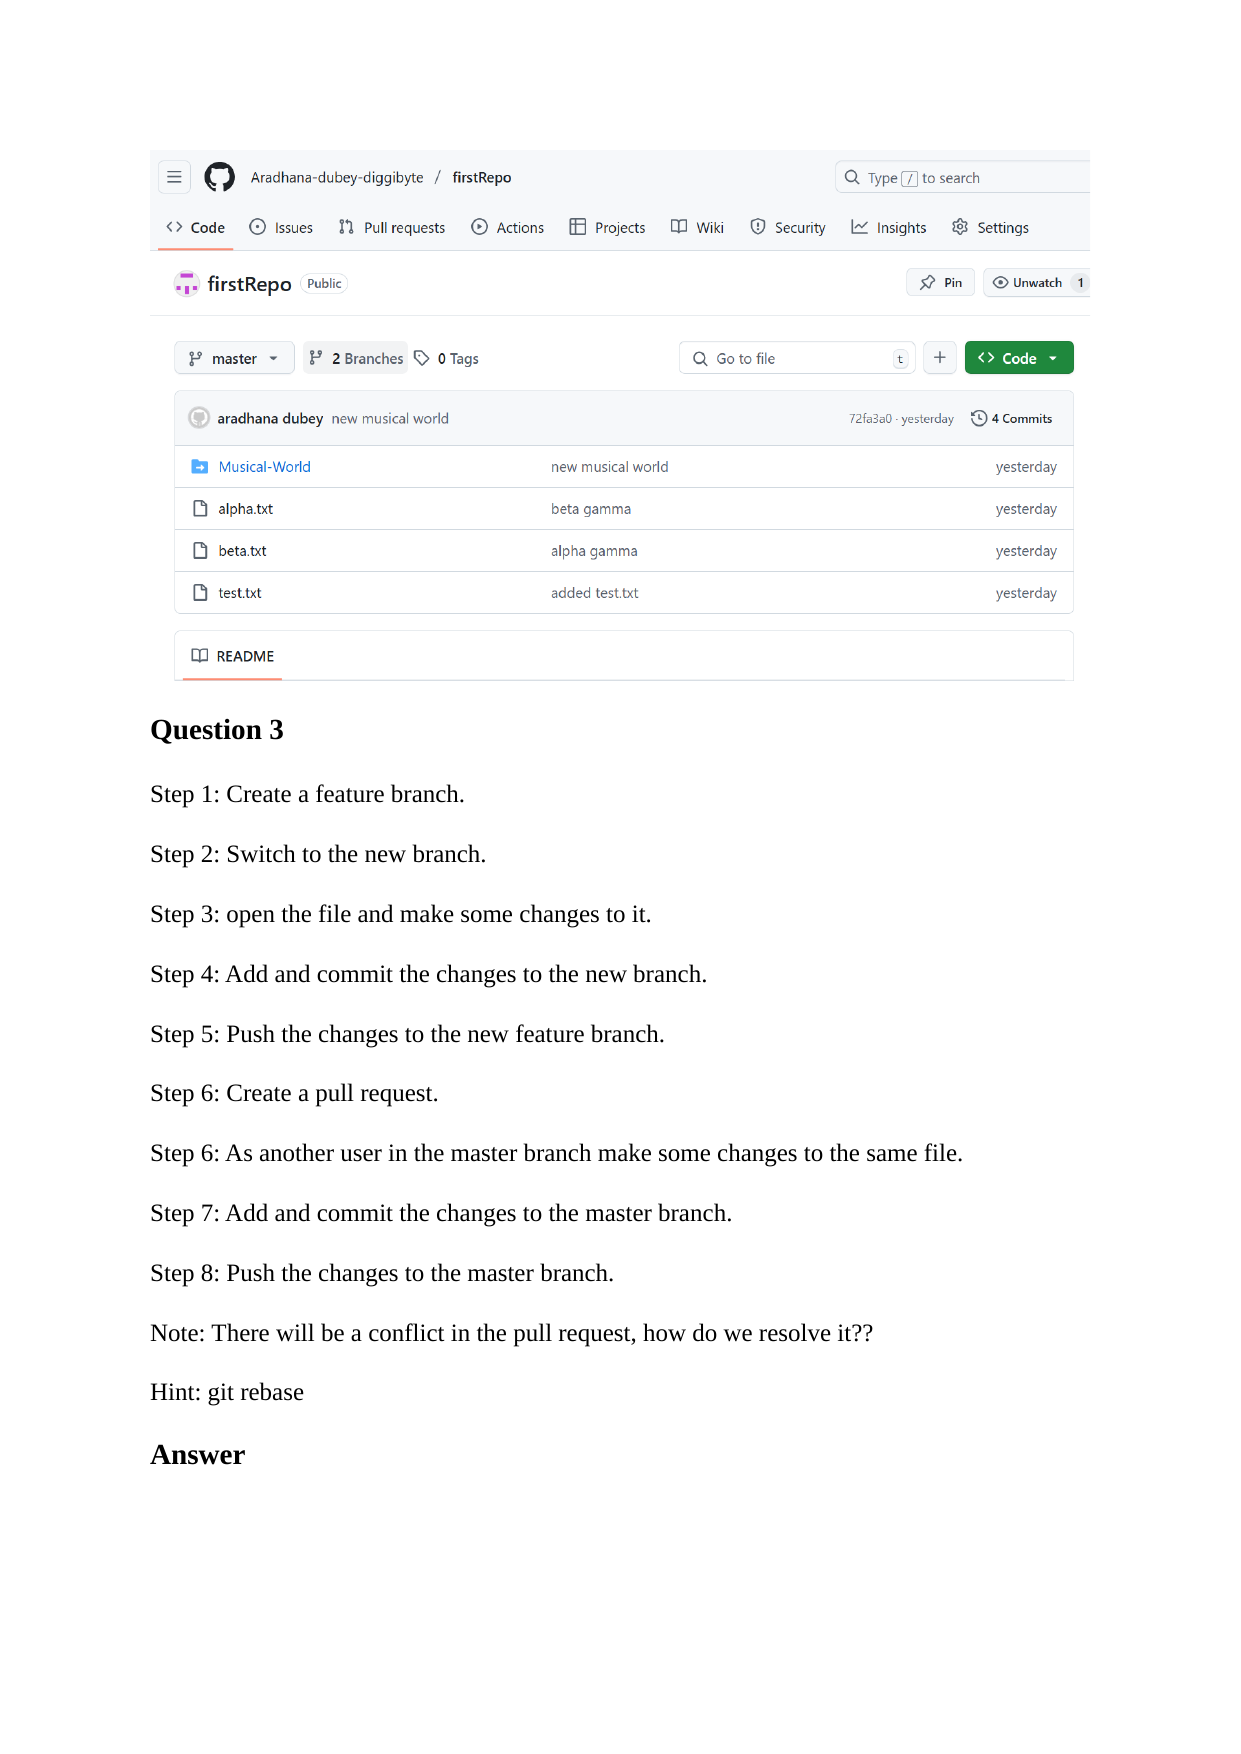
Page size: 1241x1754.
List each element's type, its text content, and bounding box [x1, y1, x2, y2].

picture [150, 150, 1091, 681]
text Step 3: open the file and make some changes to it. [150, 899, 1090, 928]
text Step 1: Create a feature branch. [150, 779, 1090, 808]
text Step 7: Add and commit the changes to the master branch. [150, 1198, 1090, 1227]
text Answer [150, 1437, 1090, 1471]
text Step 5: Push the changes to the new feature branch. [150, 1019, 1090, 1047]
text Step 4: Add and commit the changes to the new branch. [150, 959, 1090, 988]
text Step 2: Switch to the new branch. [150, 839, 1090, 868]
text Step 6: As another user in the master branch make some changes to the same file. [150, 1138, 1090, 1167]
text Hint: git rebase [150, 1377, 1090, 1406]
text Note: There will be a conflict in the pull request, how do we resolve it?? [150, 1318, 1090, 1346]
text Step 6: Create a pull request. [150, 1078, 1090, 1107]
text Step 8: Push the changes to the master branch. [150, 1258, 1090, 1287]
text Question 3 [150, 712, 1090, 746]
